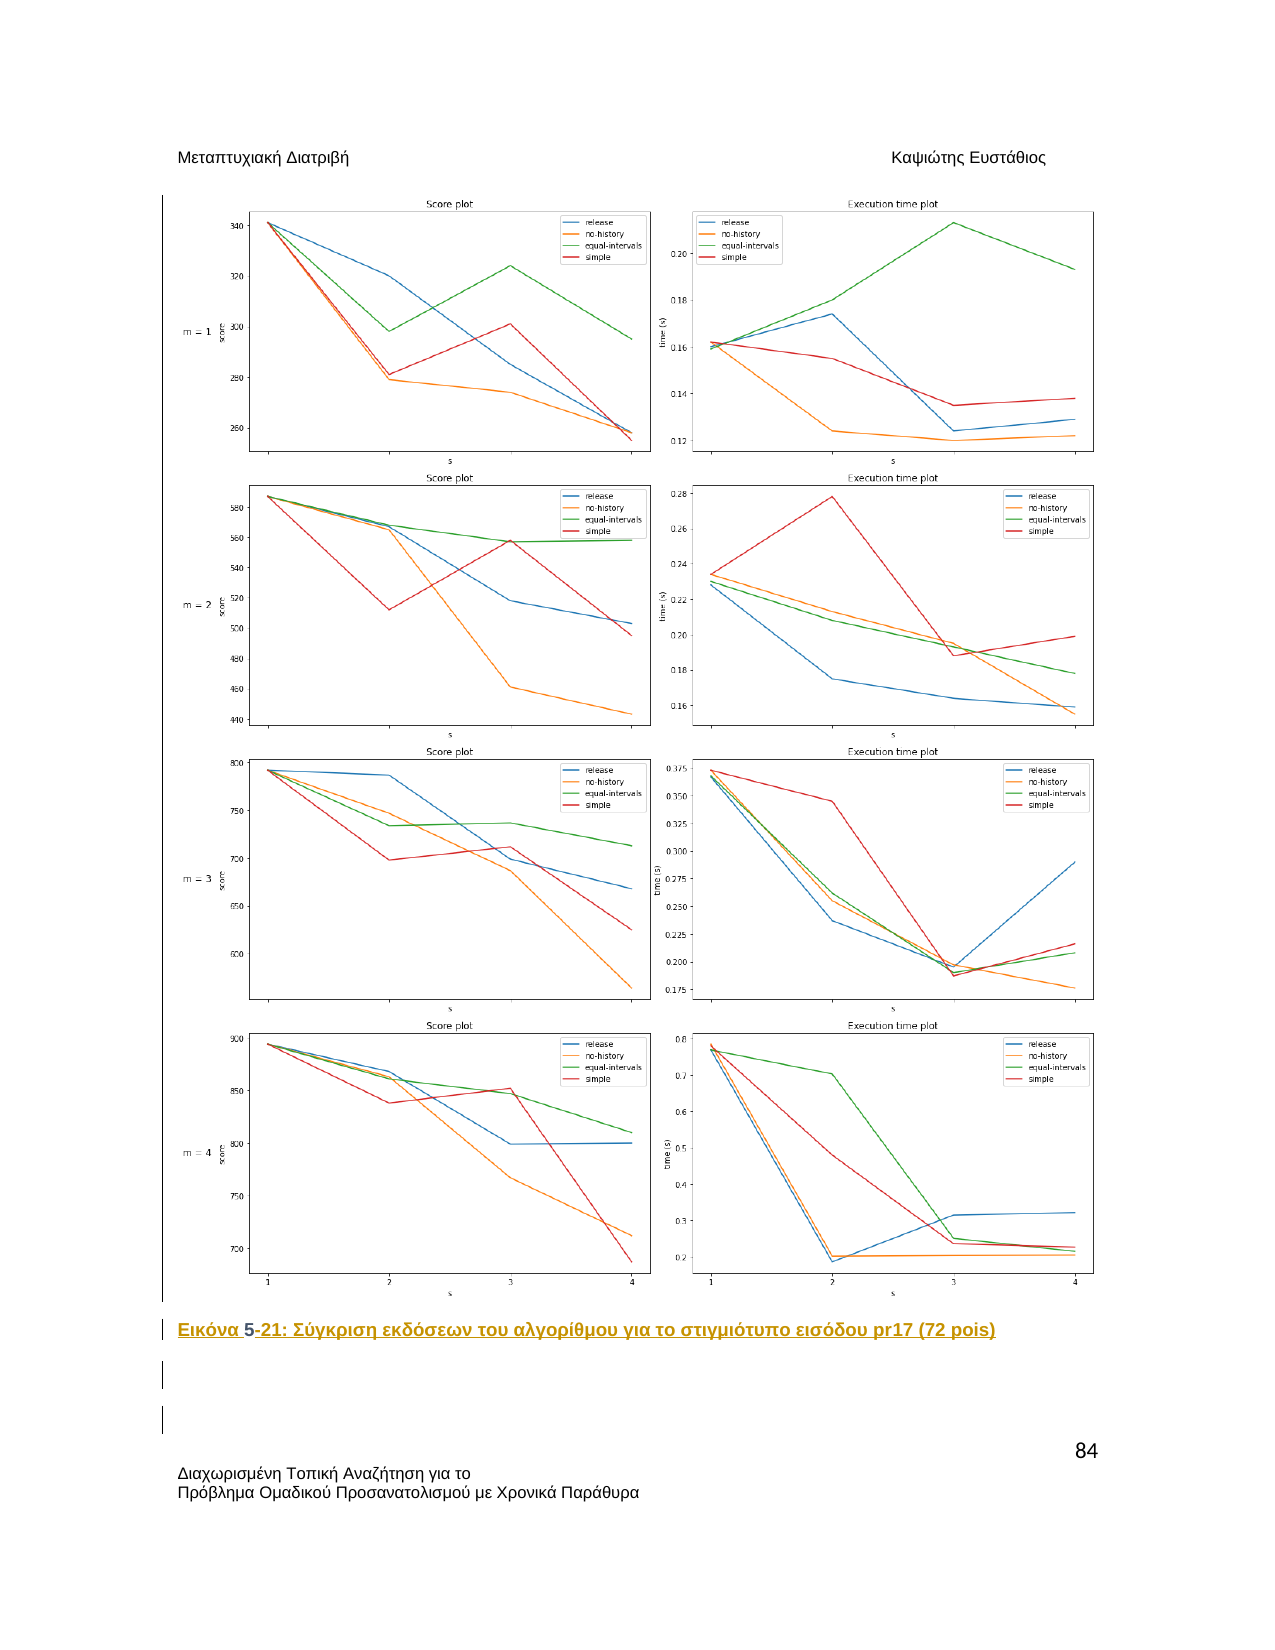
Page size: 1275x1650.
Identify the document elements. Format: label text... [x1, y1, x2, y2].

picture [177, 194, 1098, 1302]
text 5 [177, 1319, 1098, 1340]
